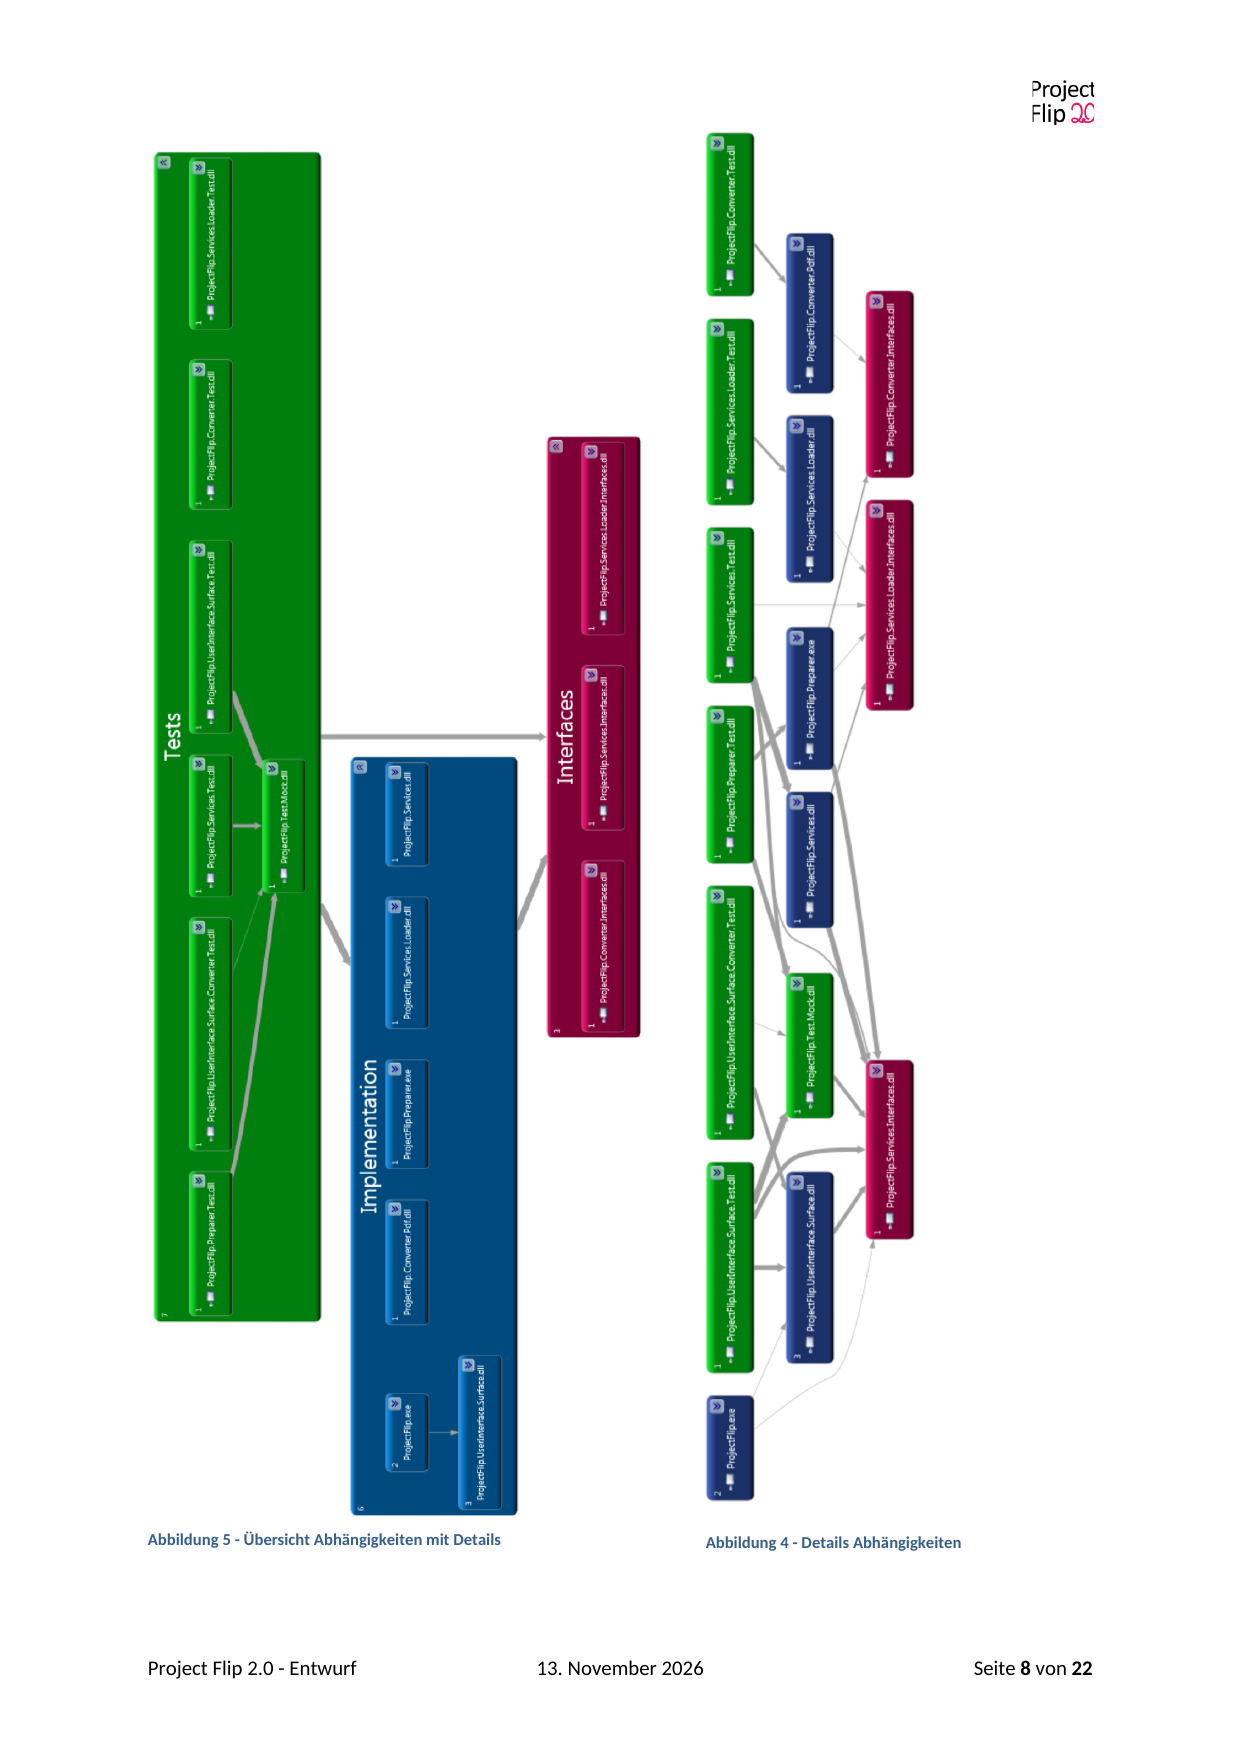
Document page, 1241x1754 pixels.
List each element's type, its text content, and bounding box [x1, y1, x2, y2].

picture [1081, 79, 1097, 124]
picture [149, 149, 644, 1519]
picture [701, 129, 918, 1505]
